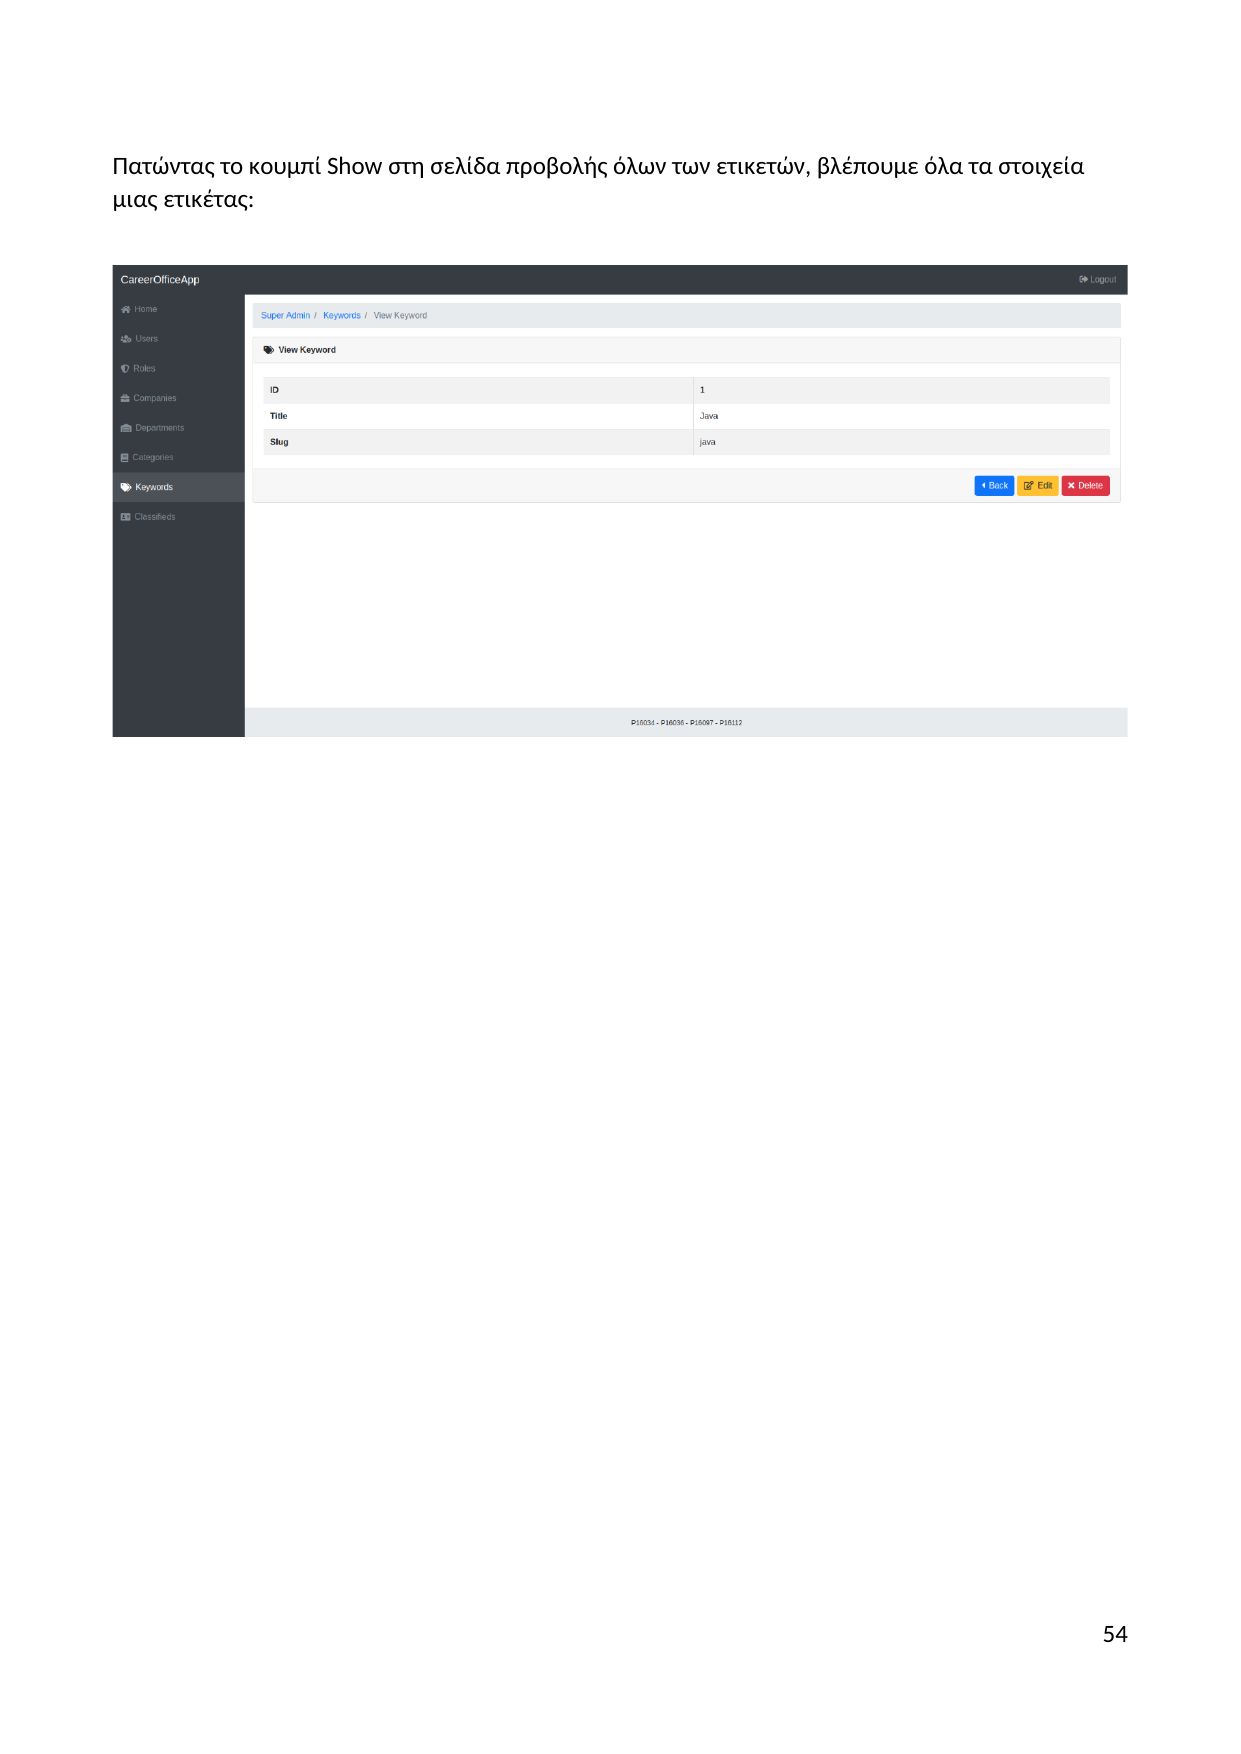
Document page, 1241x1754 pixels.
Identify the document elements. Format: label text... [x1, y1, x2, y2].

text Πατώντας το κουμπί Show στη σελίδα προβολής όλων των ετικετών, βλέπουμε όλα τα στοιχεία μιας ετικέτας: [112, 150, 1128, 213]
picture [112, 265, 1128, 737]
